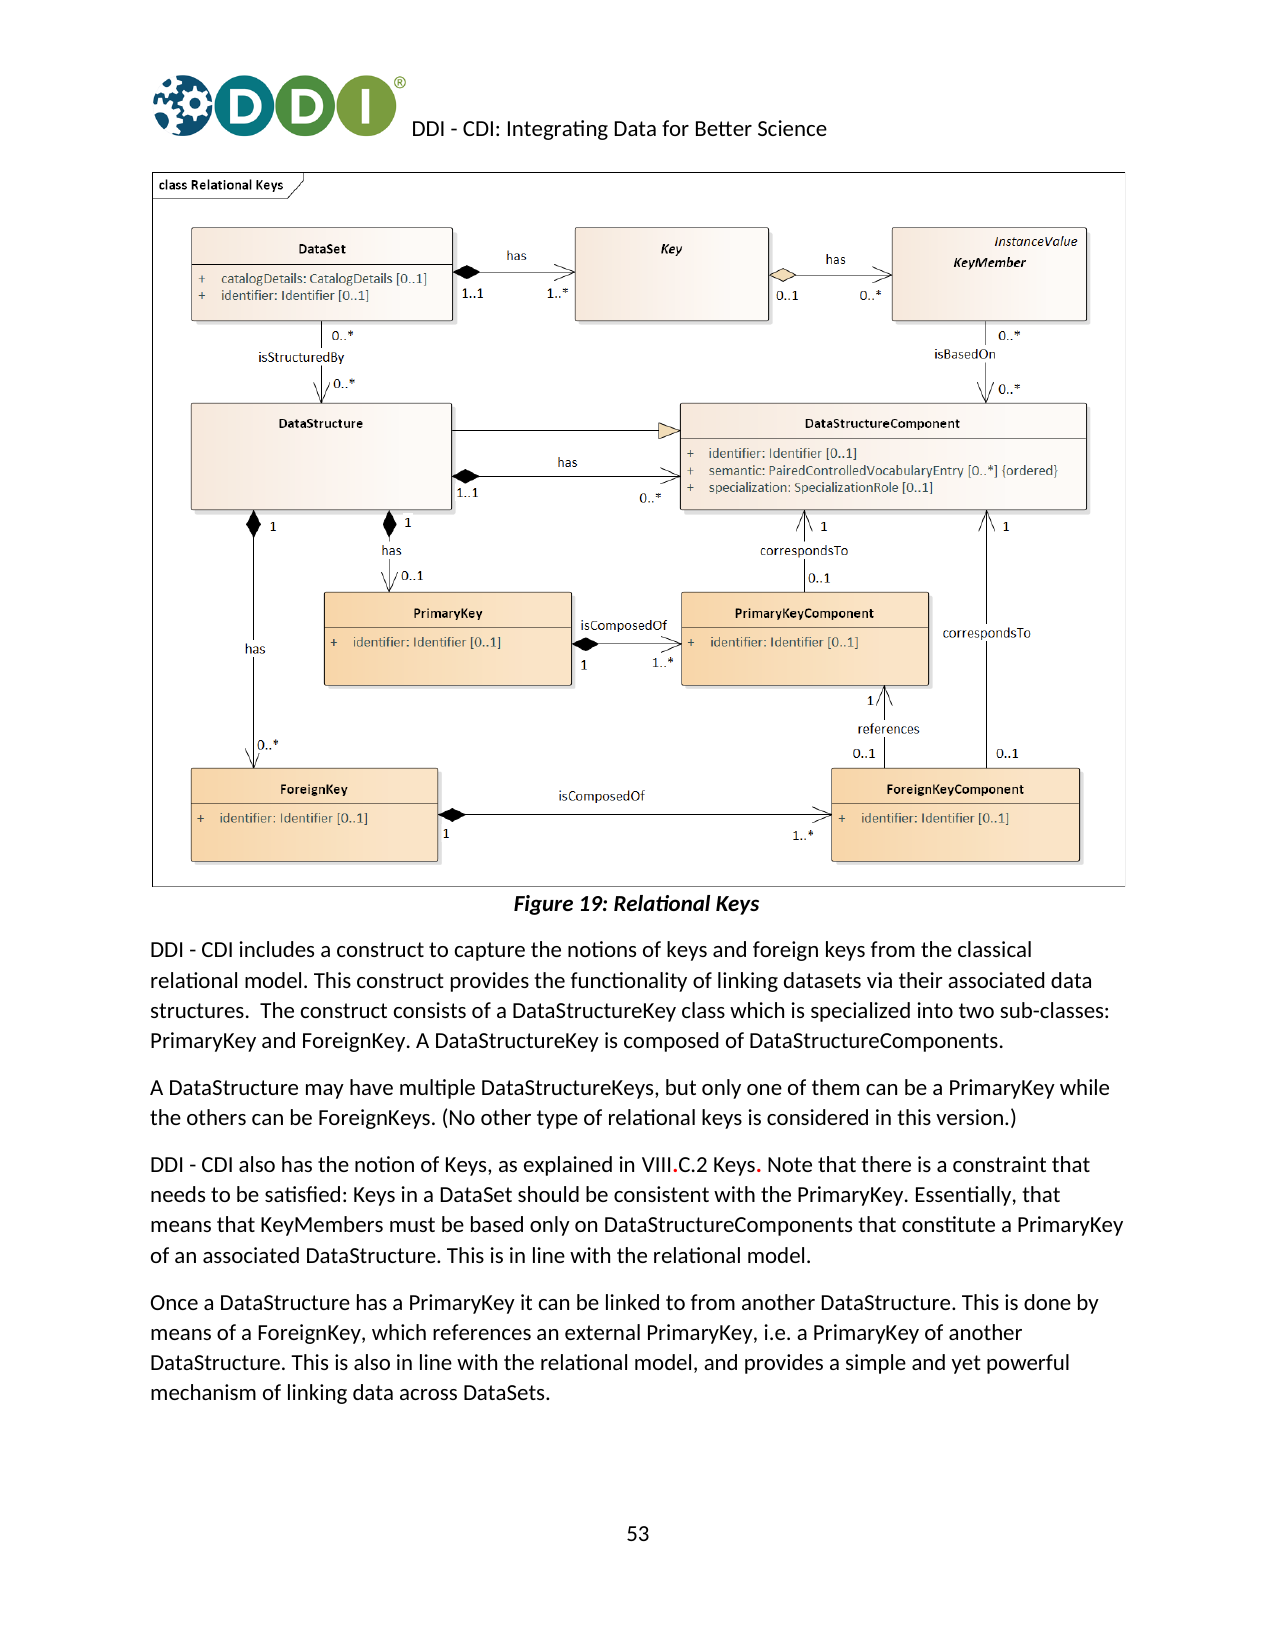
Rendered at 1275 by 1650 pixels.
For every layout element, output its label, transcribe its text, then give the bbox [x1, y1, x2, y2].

text A DataStructure may have multiple DataStructureKeys, but only one of them can be a PrimaryKey while the others can be ForeignKeys. (No other type of relational keys is considered in this version.) [150, 1073, 1125, 1131]
text Figure 19: Relational Keys [150, 887, 1125, 917]
text DDI - CDI includes a construct to capture the notions of keys and foreign keys from the classical relational model. This construct provides the functionality of linking datasets via their associated data structures. The construct consists of a DataStructureKey class which is specialized into two sub-classes: PrimaryKey and ForeignKey. A DataStructureKey is composed of DataStructureComponents. [150, 936, 1125, 1054]
picture [150, 170, 1125, 887]
text DDI - CDI also has the notion of Keys, as explained in VIII.C.2 Keys. Note that there is a constraint that needs to be satisfied: Keys in a DataSet should be consistent with the PrimaryKey. Essentially, that means that KeyMembers must be based only on DataStructureComponents that constitute a PrimaryKey of an associated DataStructure. This is in line with the relational model. [150, 1150, 1125, 1269]
text Once a DataStructure has a PrimaryKey it can be linked to from another DataStructure. This is done by means of a ForeignKey, which references an external PrimaryKey, i.e. a PrimaryKey of another DataStructure. This is also in line with the relational model, and provides a simple and yet powerful mechanism of linking data across DataSets. [150, 1288, 1125, 1406]
picture [150, 75, 407, 137]
